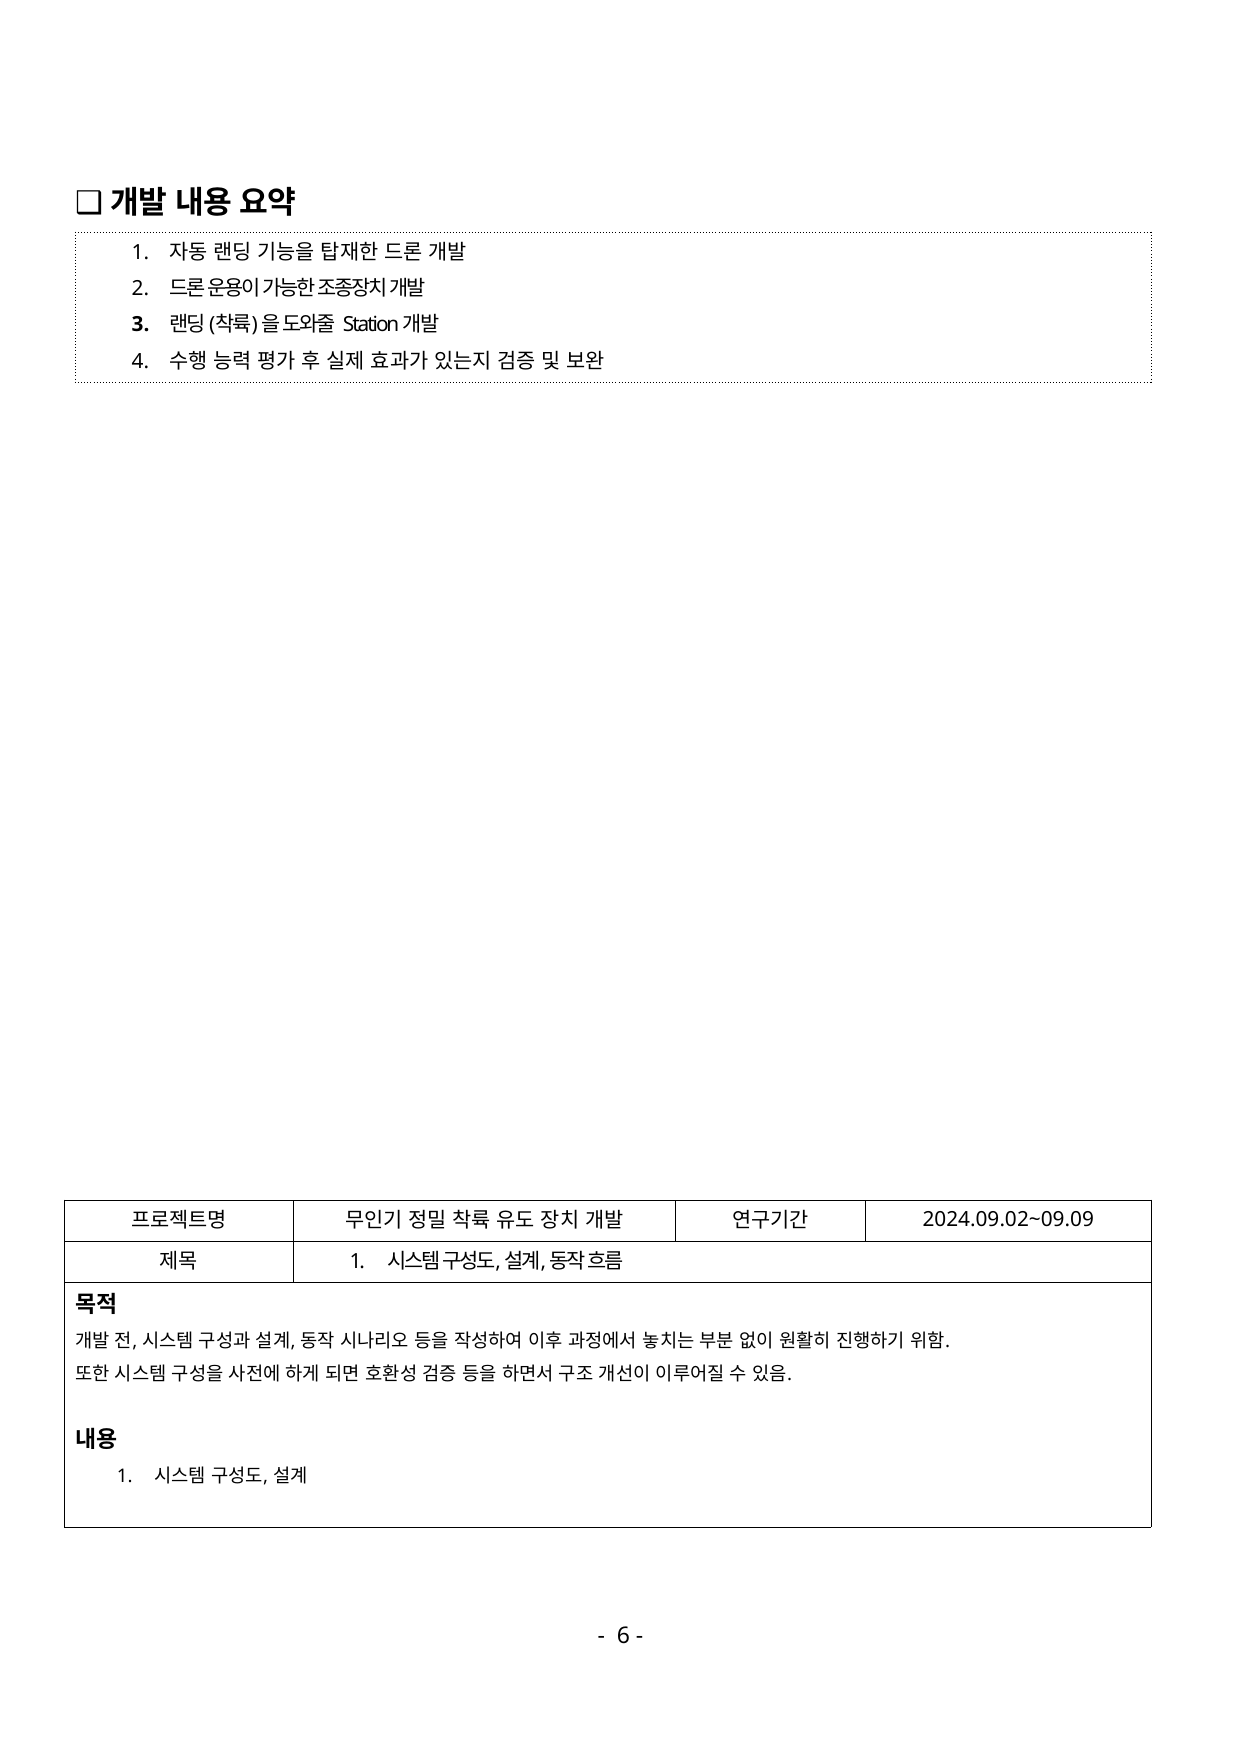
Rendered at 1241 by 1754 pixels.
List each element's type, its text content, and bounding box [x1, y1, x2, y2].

table_header [676, 1201, 865, 1241]
table_cell [65, 1283, 1151, 1526]
table_header [866, 1201, 1151, 1241]
table_cell [294, 1242, 1151, 1282]
table_cell [65, 1242, 293, 1282]
table_header [294, 1201, 675, 1241]
text ❑ 개발 내용 요약 [75, 177, 1165, 222]
table_header 자동 랜딩 기능을 탑재한 드론 개발 드론 운용이 가능한 조종장치 개발 랜딩 (착륙) 을 도와줄 Station 개발 수행 능력 평가 후 실제 효과가 있는지 검증 및 보완 [75, 232, 1152, 382]
table_header [65, 1201, 293, 1241]
